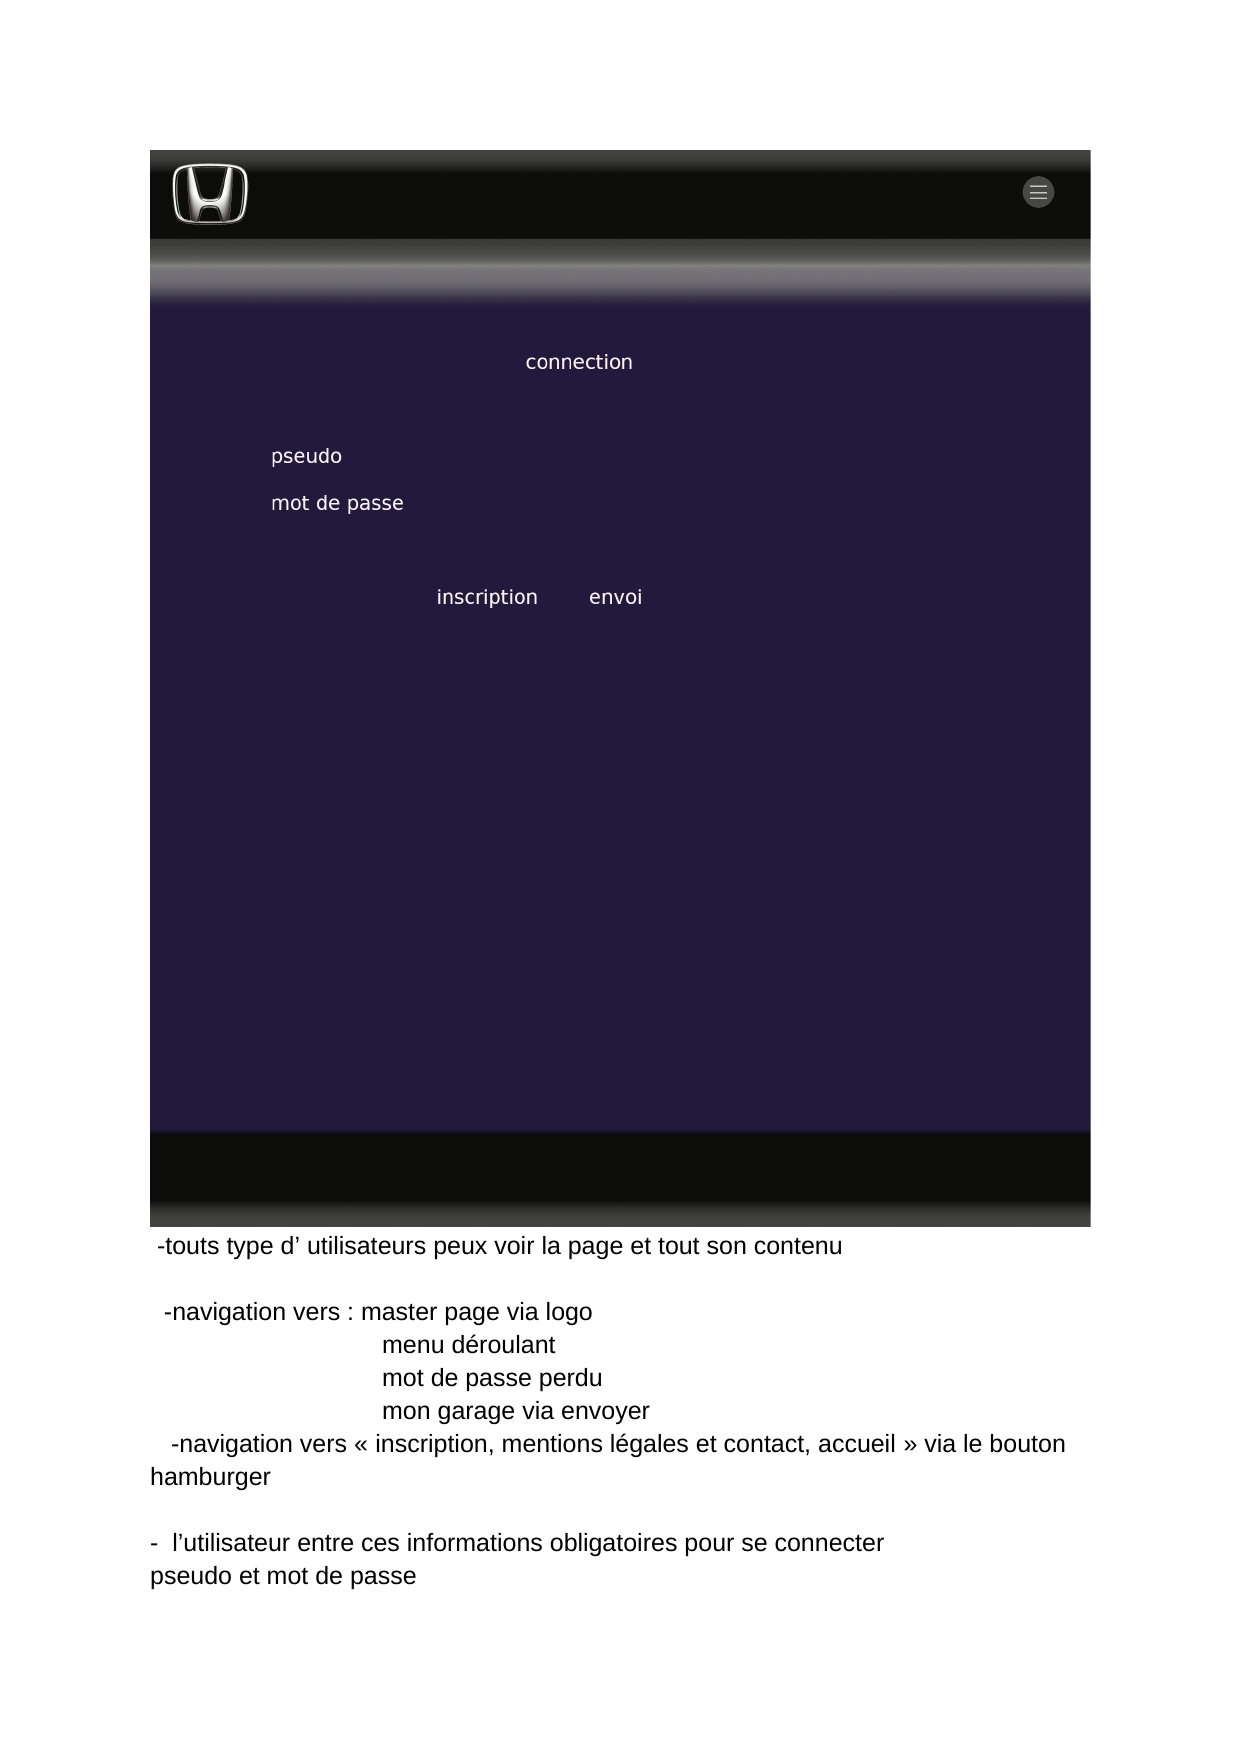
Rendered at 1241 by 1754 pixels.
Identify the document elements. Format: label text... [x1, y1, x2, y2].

text pseudo et mot de passe [150, 1561, 1090, 1590]
picture [150, 150, 1091, 1227]
text menu déroulant [150, 1330, 1090, 1359]
text -navigation vers « inscription, mentions légales et contact, accueil » via le bouton hamburger [150, 1429, 1090, 1491]
text - l’utilisateur entre ces informations obligatoires pour se connecter [150, 1528, 1090, 1557]
text mon garage via envoyer [150, 1396, 1090, 1425]
text mot de passe perdu [150, 1363, 1090, 1392]
text -navigation vers : master page via logo [150, 1297, 1090, 1326]
text -touts type d’ utilisateurs peux voir la page et tout son contenu [150, 1231, 1090, 1260]
